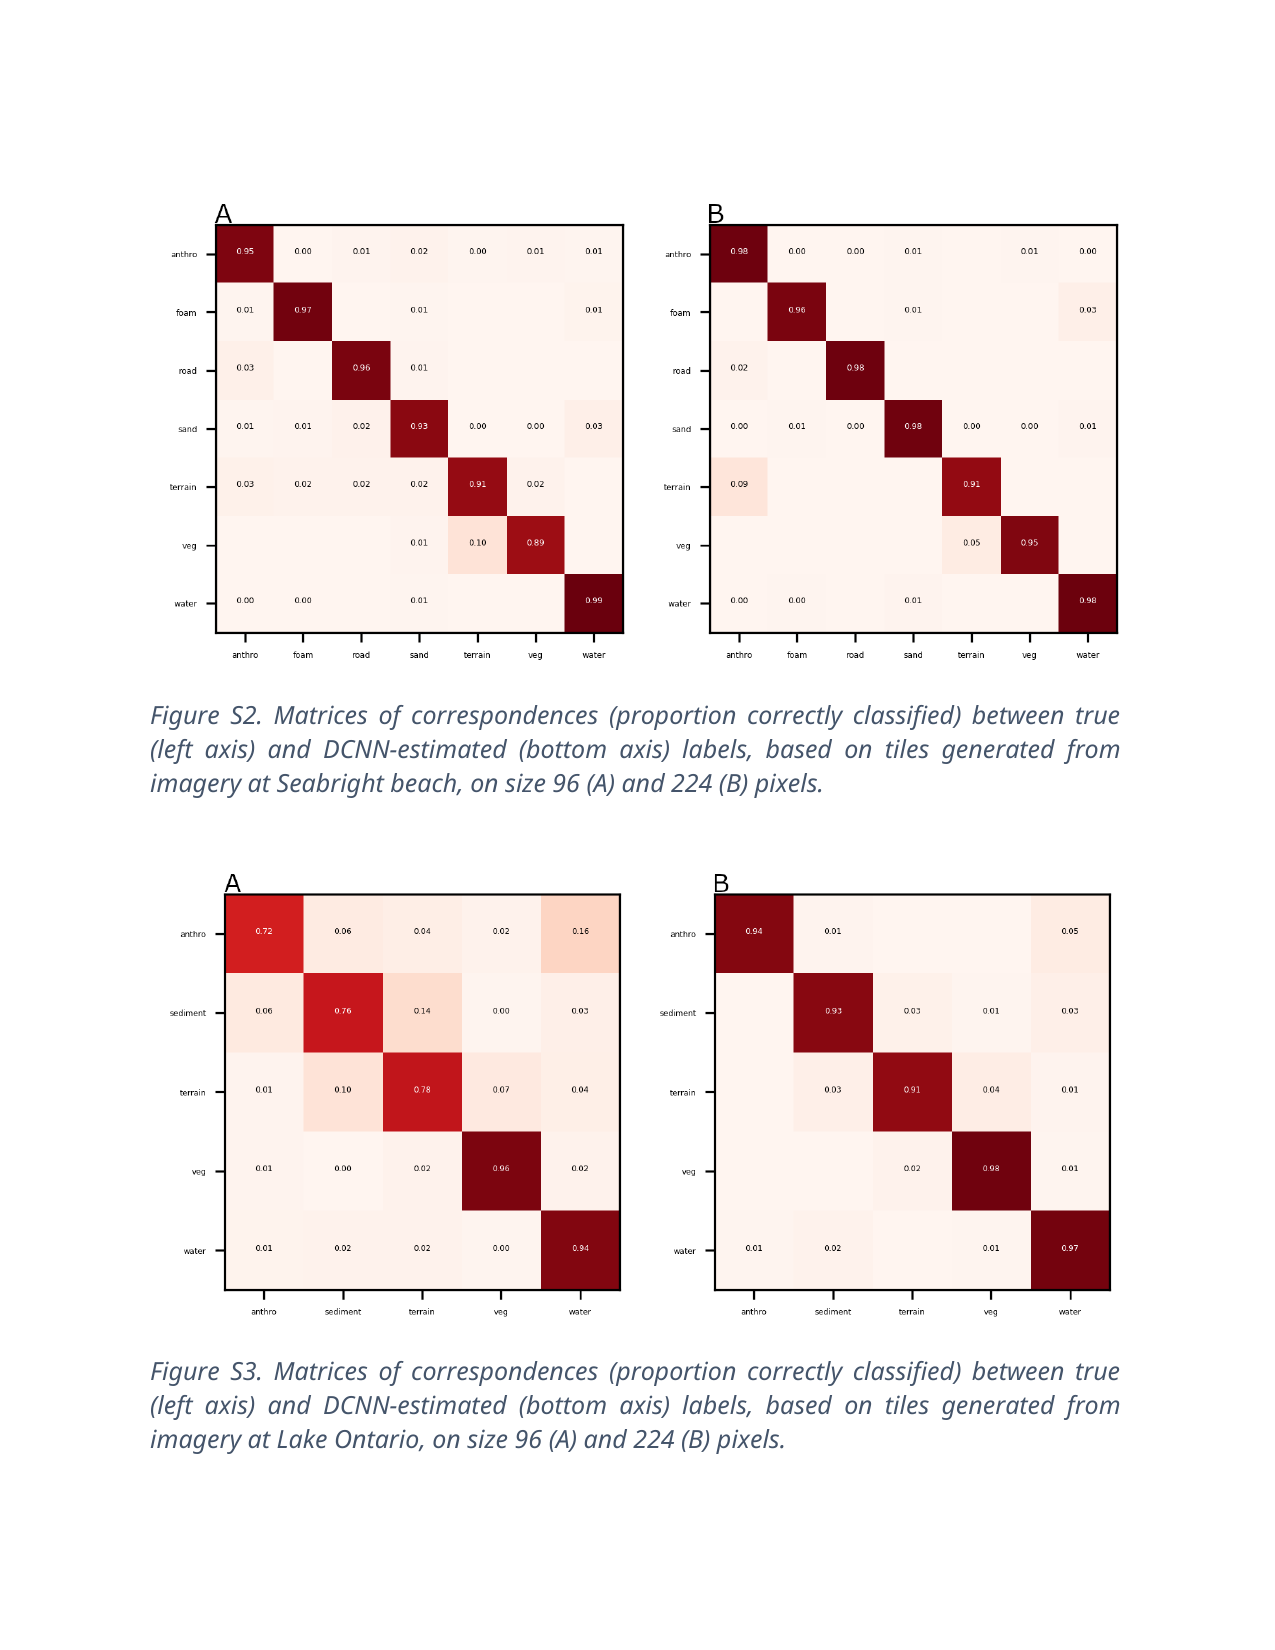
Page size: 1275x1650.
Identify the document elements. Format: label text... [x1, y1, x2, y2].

picture [150, 873, 1130, 1335]
picture [150, 203, 1138, 679]
text Figure S2. Matrices of correspondences (proportion correctly classified) between true (left axis) and DCNN-estimated (bottom axis) labels, based on tiles generated from imagery at Seabright beach, on size 96 (A) and 224 (B) pixels. [150, 697, 1125, 799]
text Figure S3. Matrices of correspondences (proportion correctly classified) between true (left axis) and DCNN-estimated (bottom axis) labels, based on tiles generated from imagery at Lake Ontario, on size 96 (A) and 224 (B) pixels. [150, 1354, 1125, 1456]
